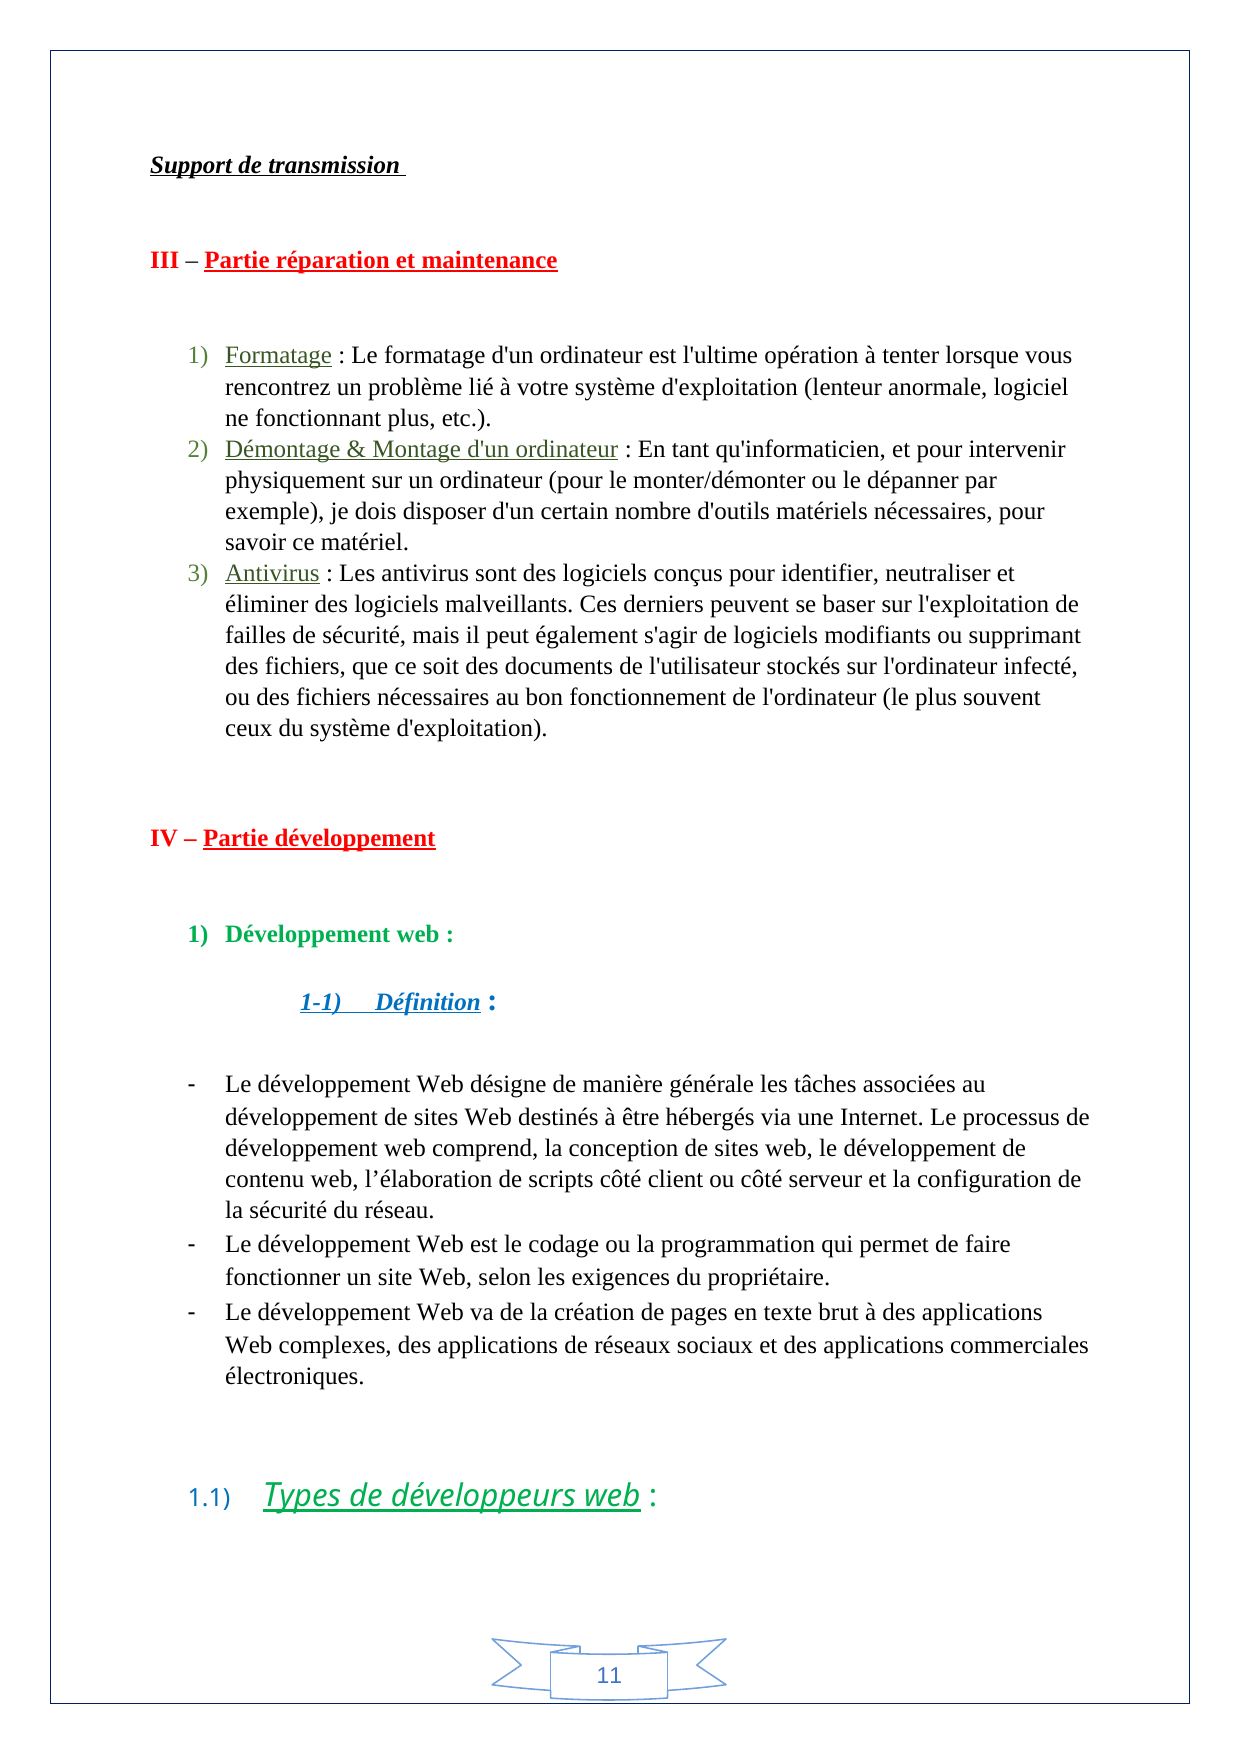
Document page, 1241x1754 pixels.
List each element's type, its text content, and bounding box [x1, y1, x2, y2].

text IV – Partie développement [150, 823, 1090, 852]
list Développement web : [187, 919, 1090, 947]
text Support de transmission [150, 150, 1090, 179]
list Le développement Web est le codage ou la programmation qui permet de faire fonctionner un site Web, selon les exigences du propriétaire. [187, 1226, 1090, 1291]
list Antivirus : Les antivirus sont des logiciels conçus pour identifier, neutraliser et éliminer des logiciels malveillants. Ces derniers peuvent se baser sur l'exploitation de failles de sécurité, mais il peut également s'agir de logiciels modifiants ou supprimant des fichiers, que ce soit des documents de l'utilisateur stockés sur l'ordinateur infecté, ou des fichiers nécessaires au bon fonctionnement de l'ordinateur (le plus souvent ceux du système d'exploitation). [187, 558, 1090, 742]
list Formatage : Le formatage d'un ordinateur est l'ultime opération à tenter lorsque vous rencontrez un problème lié à votre système d'exploitation (lenteur anormale, logiciel ne fonctionnant plus, etc.). [187, 341, 1090, 431]
list Démontage & Montage d'un ordinateur : En tant qu'informaticien, et pour intervenir physiquement sur un ordinateur (pour le monter/démonter ou le dépanner par exemple), je dois disposer d'un certain nombre d'outils matériels nécessaires, pour savoir ce matériel. [187, 434, 1090, 556]
list Définition : [300, 981, 1090, 1017]
list Types de développeurs web : [187, 1471, 1090, 1517]
text III – Partie réparation et maintenance [150, 245, 1090, 274]
list Le développement Web va de la création de pages en texte brut à des applications Web complexes, des applications de réseaux sociaux et des applications commerciales électroniques. [187, 1293, 1090, 1389]
list Le développement Web désigne de manière générale les tâches associées au développement de sites Web destinés à être hébergés via une Internet. Le processus de développement web comprend, la conception de sites web, le développement de contenu web, l’élaboration de scripts côté client ou côté serveur et la configuration de la sécurité du réseau. [187, 1066, 1090, 1224]
